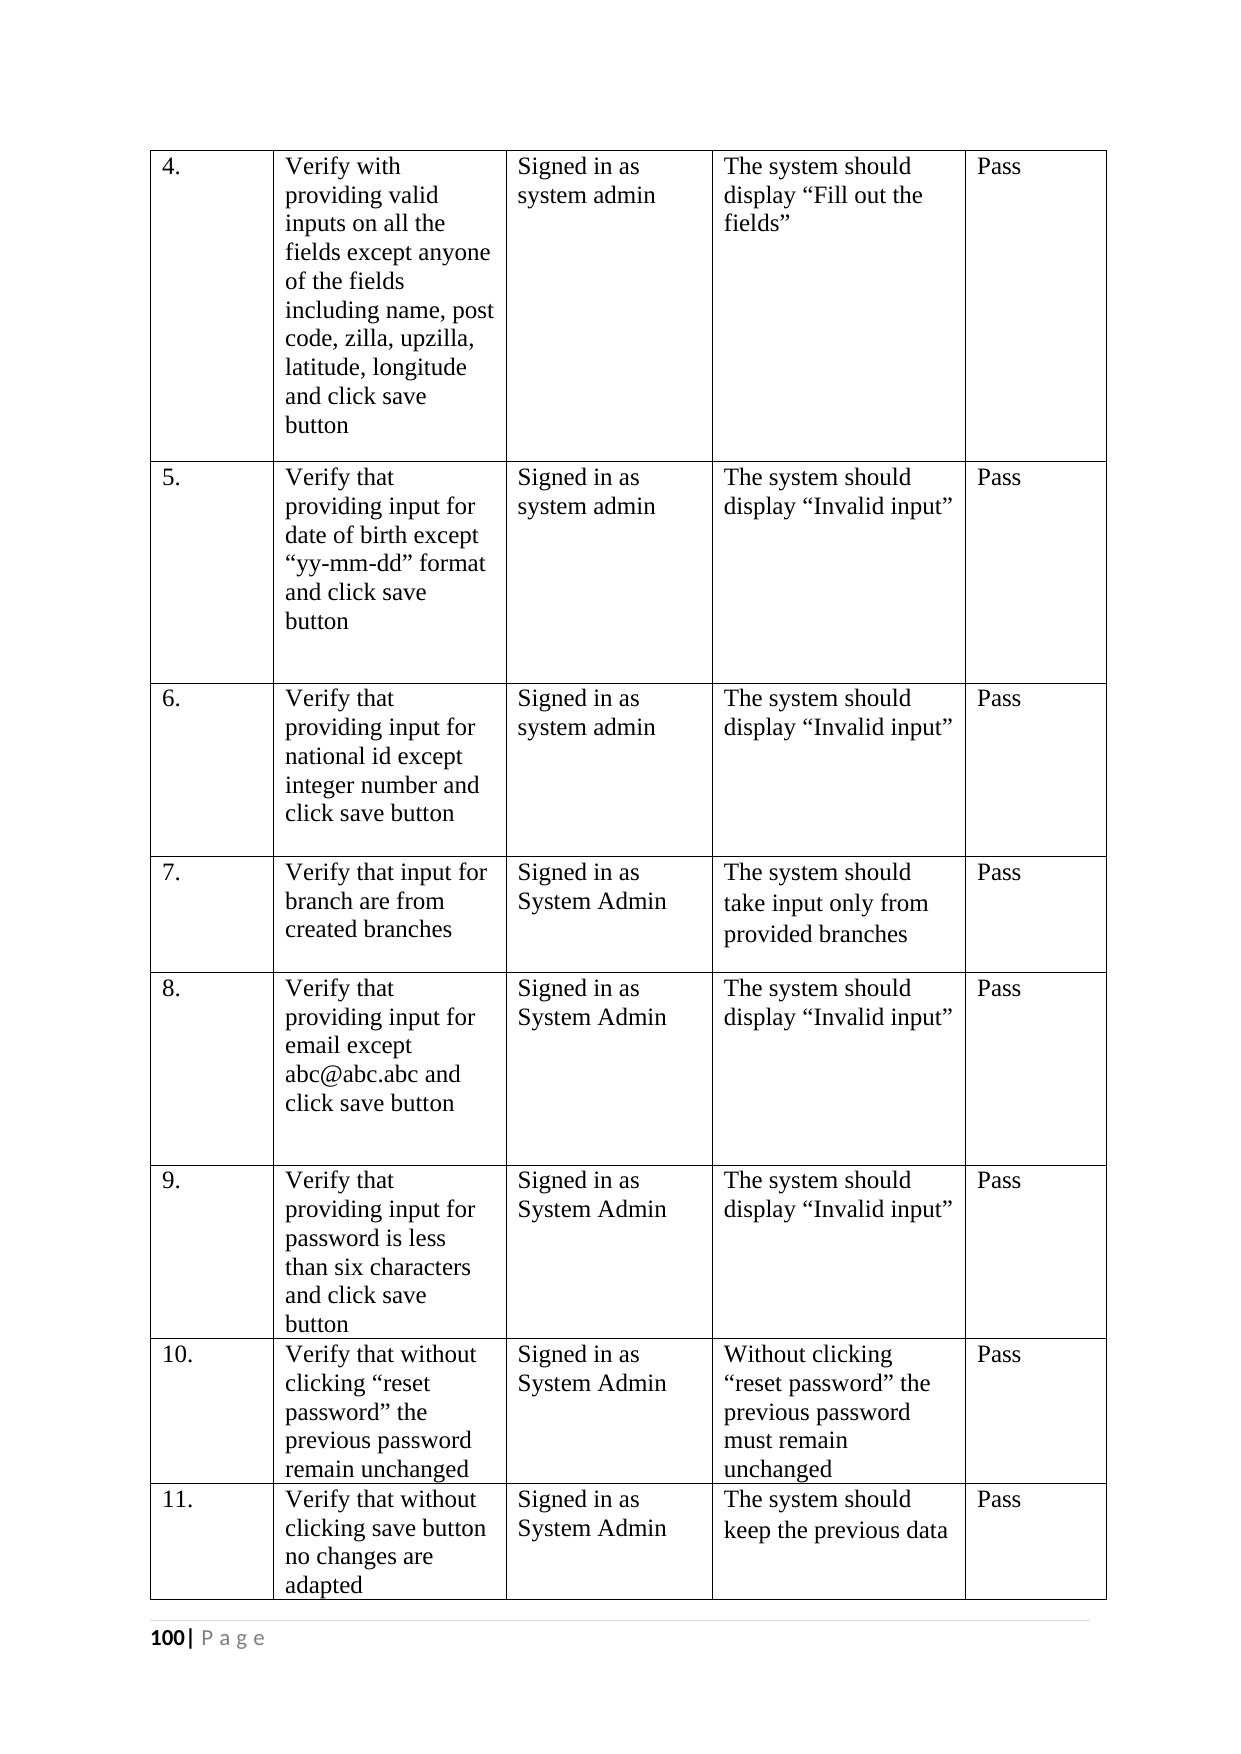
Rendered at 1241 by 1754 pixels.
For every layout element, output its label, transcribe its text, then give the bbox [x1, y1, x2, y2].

table_cell The system should display “Invalid input” [713, 973, 965, 1164]
table_cell Verify that providing input for national id except integer number and click save button [274, 684, 506, 856]
table_cell Signed in as System Admin [507, 1166, 712, 1338]
table_cell The system should display “Invalid input” [713, 1166, 965, 1338]
table_cell 7. [151, 857, 273, 972]
table_cell Signed in as System Admin [507, 857, 712, 972]
table_cell Pass [966, 1484, 1106, 1599]
table_cell Pass [966, 1339, 1106, 1483]
table_cell Pass [966, 973, 1106, 1164]
table_cell The system should keep the previous data [713, 1484, 965, 1599]
table_cell 8. [151, 973, 273, 1164]
table_cell 5. [151, 462, 273, 682]
table_cell Verify with providing valid inputs on all the fields except anyone of the fields including name, post code, zilla, upzilla, latitude, longitude and click save button [274, 151, 506, 461]
table_cell 10. [151, 1339, 273, 1483]
table_cell Verify that without clicking “reset password” the previous password remain unchanged [274, 1339, 506, 1483]
table_cell The system should take input only from provided branches [713, 857, 965, 972]
table_cell Pass [966, 857, 1106, 972]
table_cell Signed in as system admin [507, 462, 712, 682]
table_cell Pass [966, 151, 1106, 461]
table_cell 9. [151, 1166, 273, 1338]
table_cell Verify that without clicking save button no changes are adapted [274, 1484, 506, 1599]
table_cell Verify that providing input for email except abc@abc.abc and click save button [274, 973, 506, 1164]
table_cell Signed in as system admin [507, 684, 712, 856]
table_cell Pass [966, 462, 1106, 682]
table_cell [713, 151, 965, 461]
table_cell Verify that providing input for password is less than six characters and click save button [274, 1166, 506, 1338]
table_cell Pass [966, 1166, 1106, 1338]
table_cell Pass [966, 684, 1106, 856]
table_cell The system should display “Invalid input” [713, 684, 965, 856]
table_cell Signed in as System Admin [507, 1339, 712, 1483]
table_cell Without clicking “reset password” the previous password must remain unchanged [713, 1339, 965, 1483]
table_cell 11. [151, 1484, 273, 1599]
table_cell The system should display “Invalid input” [713, 462, 965, 682]
table_cell 6. [151, 684, 273, 856]
table_cell Verify that input for branch are from created branches [274, 857, 506, 972]
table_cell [507, 151, 712, 461]
table_cell Signed in as System Admin [507, 1484, 712, 1599]
table_cell Verify that providing input for date of birth except “yy-mm-dd” format and click save button [274, 462, 506, 682]
table_cell Signed in as System Admin [507, 973, 712, 1164]
table_cell 4. [151, 151, 273, 461]
